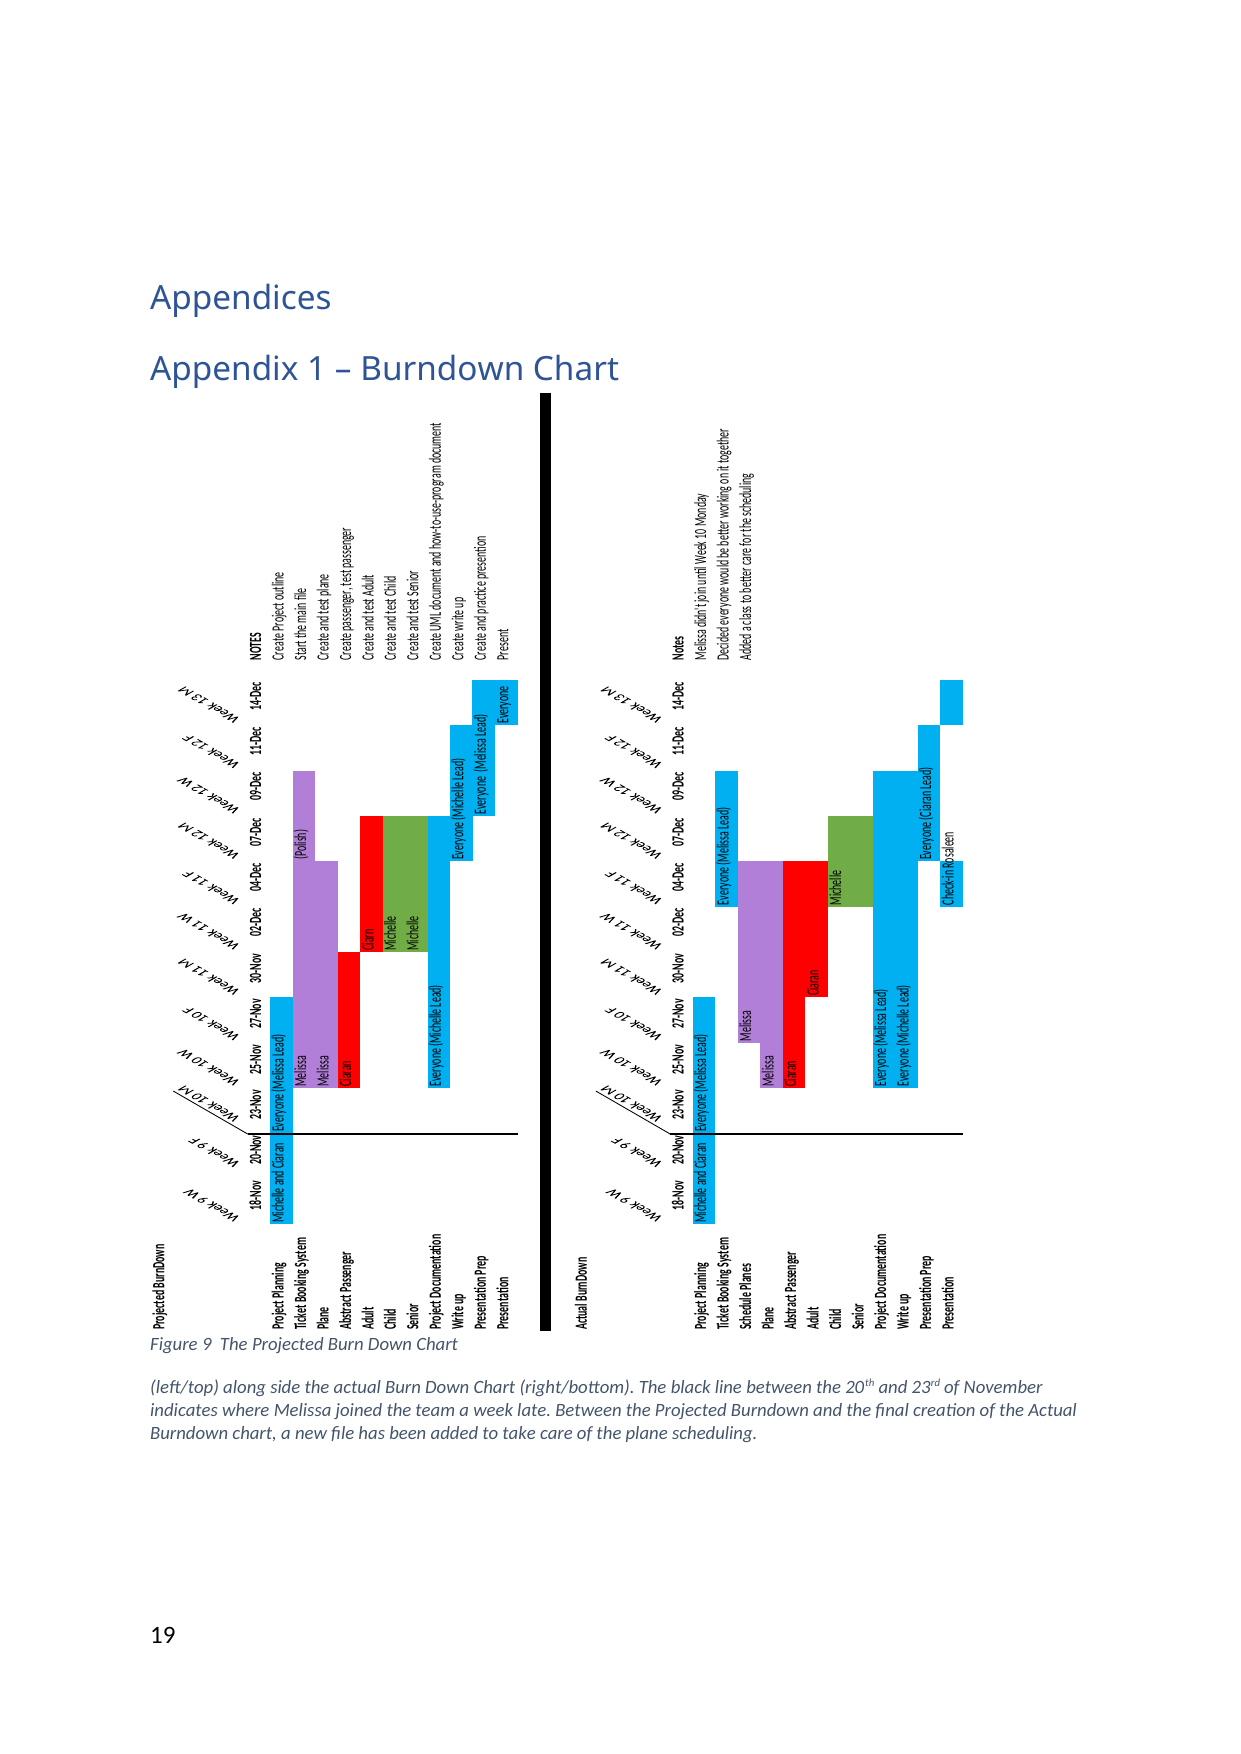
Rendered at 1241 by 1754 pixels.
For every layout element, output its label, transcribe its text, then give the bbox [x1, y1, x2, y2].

text (left/top) along side the actual Burn Down Chart (right/bottom). The black line between the 20th and 23rd of November indicates where Melissa joined the team a week late. Between the Projected Burndown and the final creation of the Actual Burndown chart, a new file has been added to take care of the plane scheduling. [150, 1376, 1090, 1444]
subtitle Appendices [150, 274, 1090, 319]
subtitle Appendix 1 – Burndown Chart [150, 344, 1090, 390]
